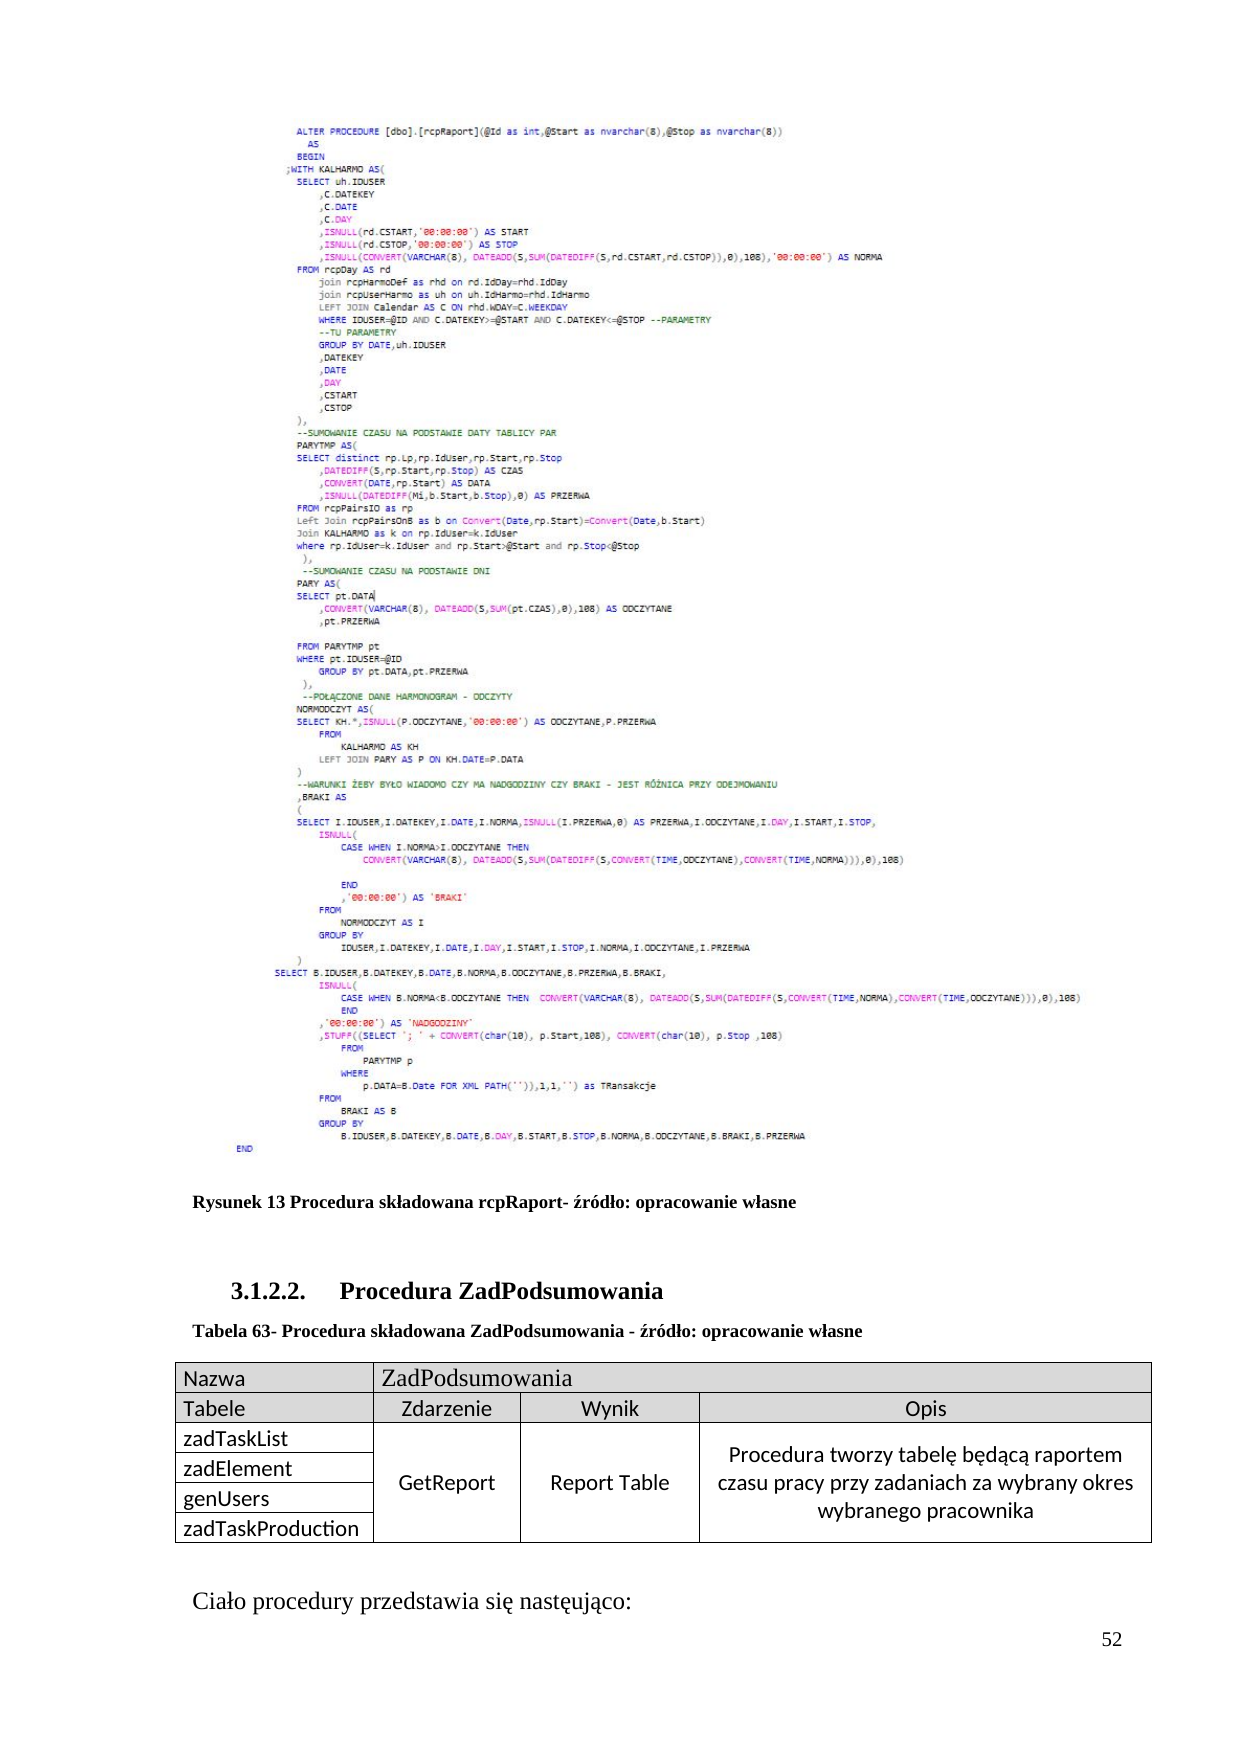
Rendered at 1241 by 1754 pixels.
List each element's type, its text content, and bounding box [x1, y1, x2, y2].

table_cell zadElement [176, 1453, 373, 1482]
text Ciało procedury przedstawia się nastęująco: [118, 1586, 1122, 1615]
table_cell Opis [700, 1393, 1151, 1422]
table_cell Zdarzenie [374, 1393, 520, 1422]
table_cell zadTaskList [176, 1423, 373, 1452]
table_cell Report Table [521, 1423, 699, 1542]
table_cell GetReport [374, 1423, 520, 1542]
table_cell Procedura tworzy tabelę będącą raportem czasu pracy przy zadaniach za wybrany okres wybranego pracownika [700, 1423, 1151, 1542]
picture [192, 118, 1196, 1177]
table_header Nazwa [176, 1363, 373, 1392]
table_cell genUsers [176, 1483, 373, 1512]
table_cell Tabele [176, 1393, 373, 1422]
list Procedura ZadPodsumowania [231, 1276, 1122, 1305]
table_header ZadPodsumowania [374, 1363, 1151, 1392]
table_cell Wynik [521, 1393, 699, 1422]
table_cell zadTaskProduction [176, 1513, 373, 1542]
